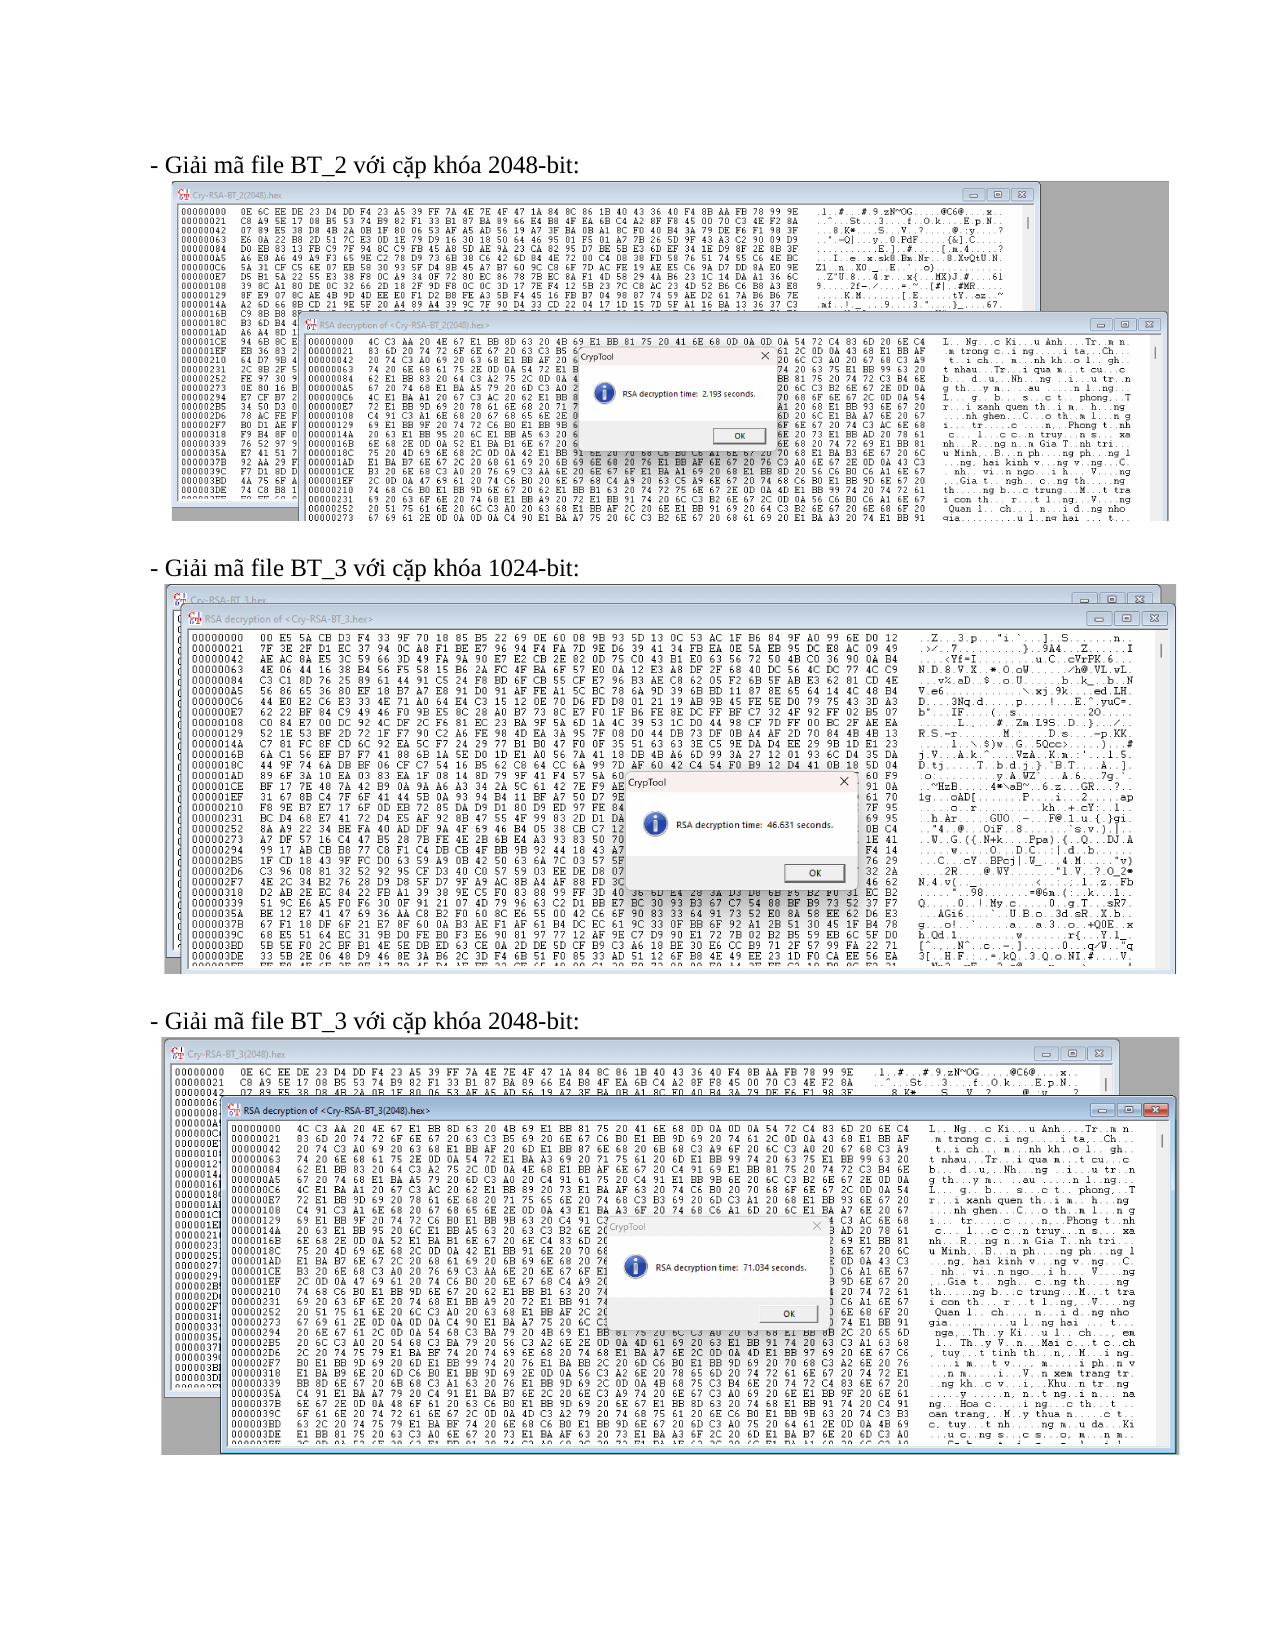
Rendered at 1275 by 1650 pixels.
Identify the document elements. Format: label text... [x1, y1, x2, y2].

picture [164, 584, 1177, 974]
list - Giải mã file BT_3 với cặp khóa 1024-bit: [150, 553, 1191, 582]
picture [161, 1037, 1180, 1455]
list - Giải mã file BT_3 với cặp khóa 2048-bit: [150, 1006, 1191, 1035]
list - Giải mã file BT_2 với cặp khóa 2048-bit: [150, 150, 1191, 179]
picture [171, 181, 1169, 521]
